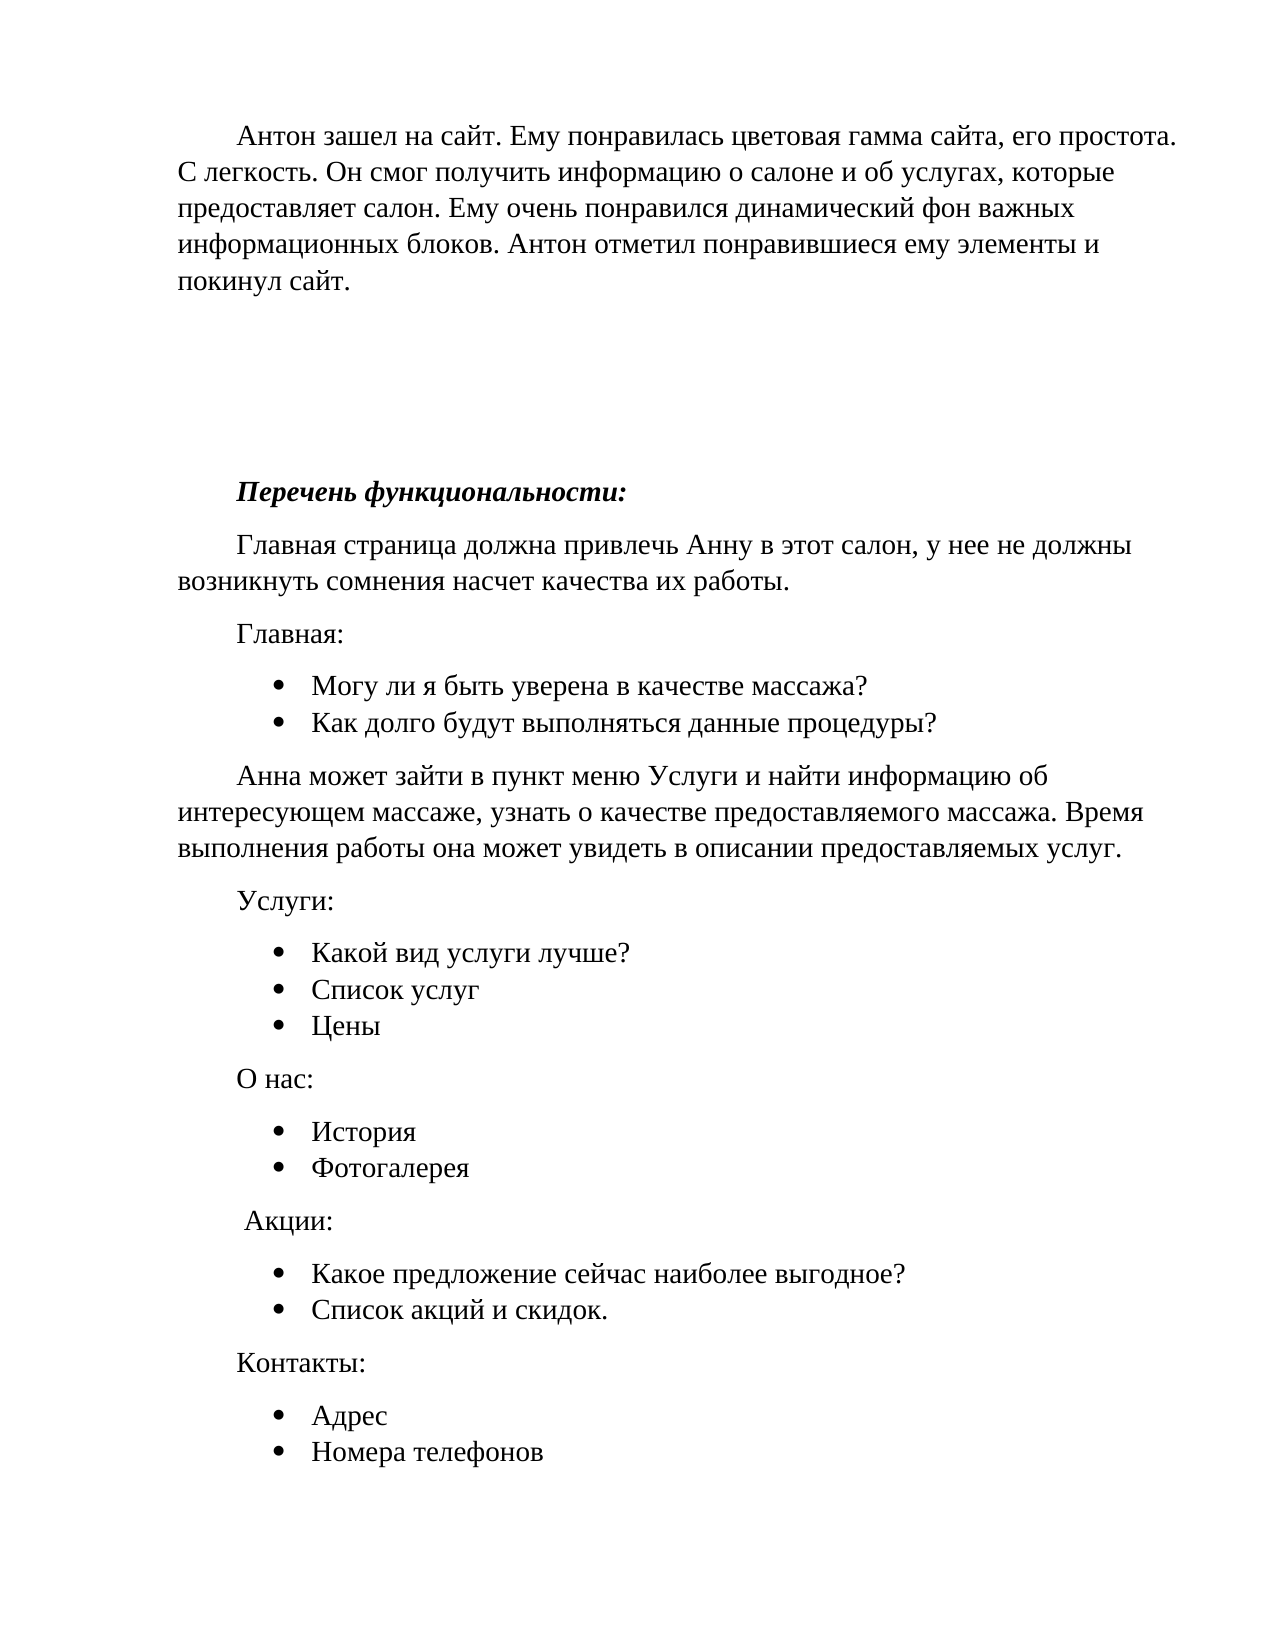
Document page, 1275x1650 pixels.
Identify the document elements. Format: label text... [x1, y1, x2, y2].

list Какой вид услуги лучше? [274, 936, 1186, 969]
text Антон зашел на сайт. Ему понравилась цветовая гамма сайта, его простота. С легкость. Он смог получить информацию о салоне и об услугах, которые предоставляет салон. Ему очень понравился динамический фон важных информационных блоков. Антон отметил понравившиеся ему элементы и покинул сайт. [177, 118, 1186, 296]
text Контакты: [177, 1345, 1186, 1378]
list Список услуг [274, 972, 1186, 1006]
list Список акций и скидок. [274, 1292, 1186, 1326]
text Главная: [177, 616, 1186, 649]
list Могу ли я быть уверена в качестве массажа? [274, 668, 1186, 702]
text Перечень функциональности: [177, 474, 1186, 507]
list Номера телефонов [274, 1434, 1186, 1468]
text Анна может зайти в пункт меню Услуги и найти информацию об интересующем массаже, узнать о качестве предоставляемого массажа. Время выполнения работы она может увидеть в описании предоставляемых услуг. [177, 758, 1186, 863]
list Цены [274, 1008, 1186, 1042]
text Акции: [177, 1203, 1186, 1237]
list История [274, 1114, 1186, 1147]
text О нас: [236, 1061, 1186, 1094]
list Как долго будут выполняться данные процедуры? [274, 705, 1186, 738]
text Услуги: [177, 883, 1186, 916]
list Какое предложение сейчас наиболее выгодное? [274, 1256, 1186, 1289]
list Фотогалерея [274, 1150, 1186, 1184]
list Адрес [274, 1398, 1186, 1431]
text Главная страница должна привлечь Анну в этот салон, у нее не должны возникнуть сомнения насчет качества их работы. [177, 527, 1186, 596]
